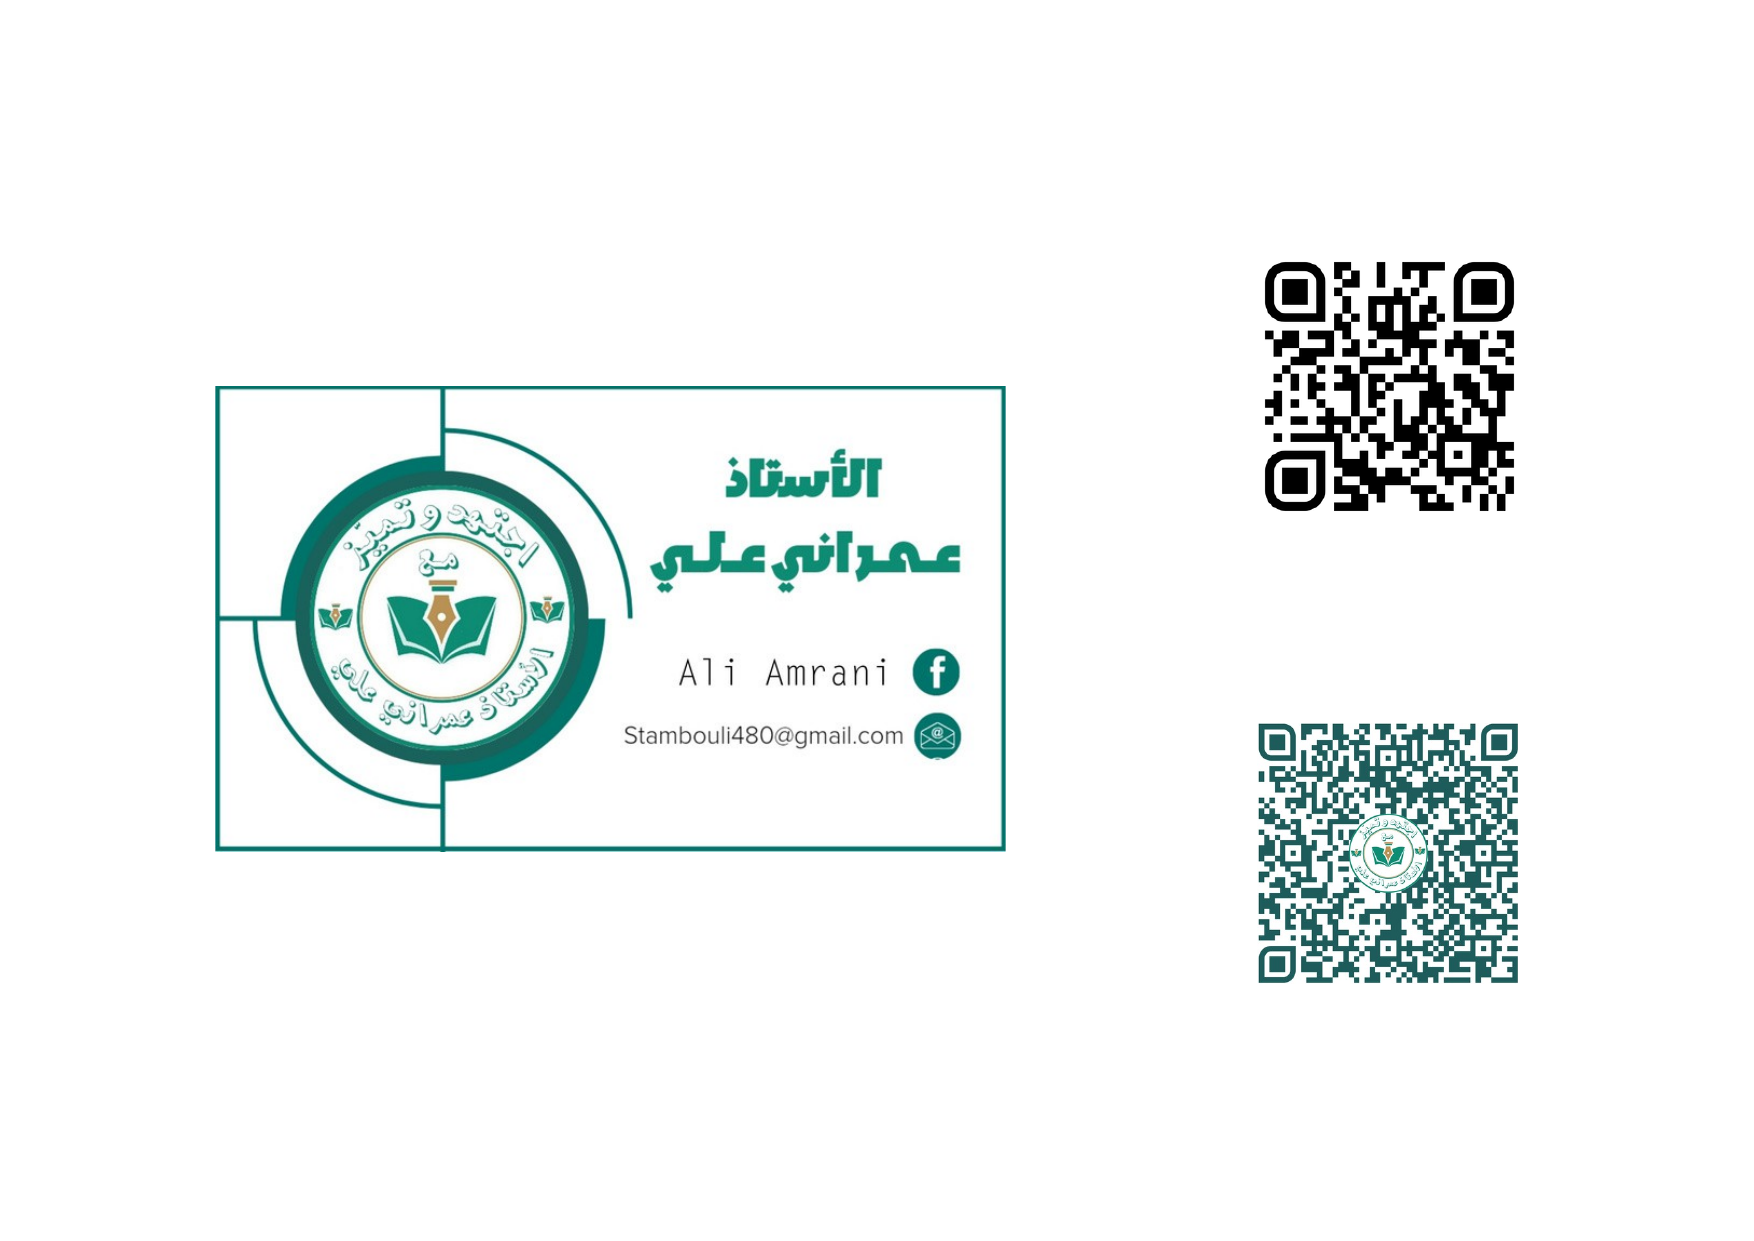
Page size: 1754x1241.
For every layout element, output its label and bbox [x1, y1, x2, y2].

picture [215, 386, 1006, 852]
picture [1263, 261, 1516, 512]
picture [1257, 723, 1518, 984]
